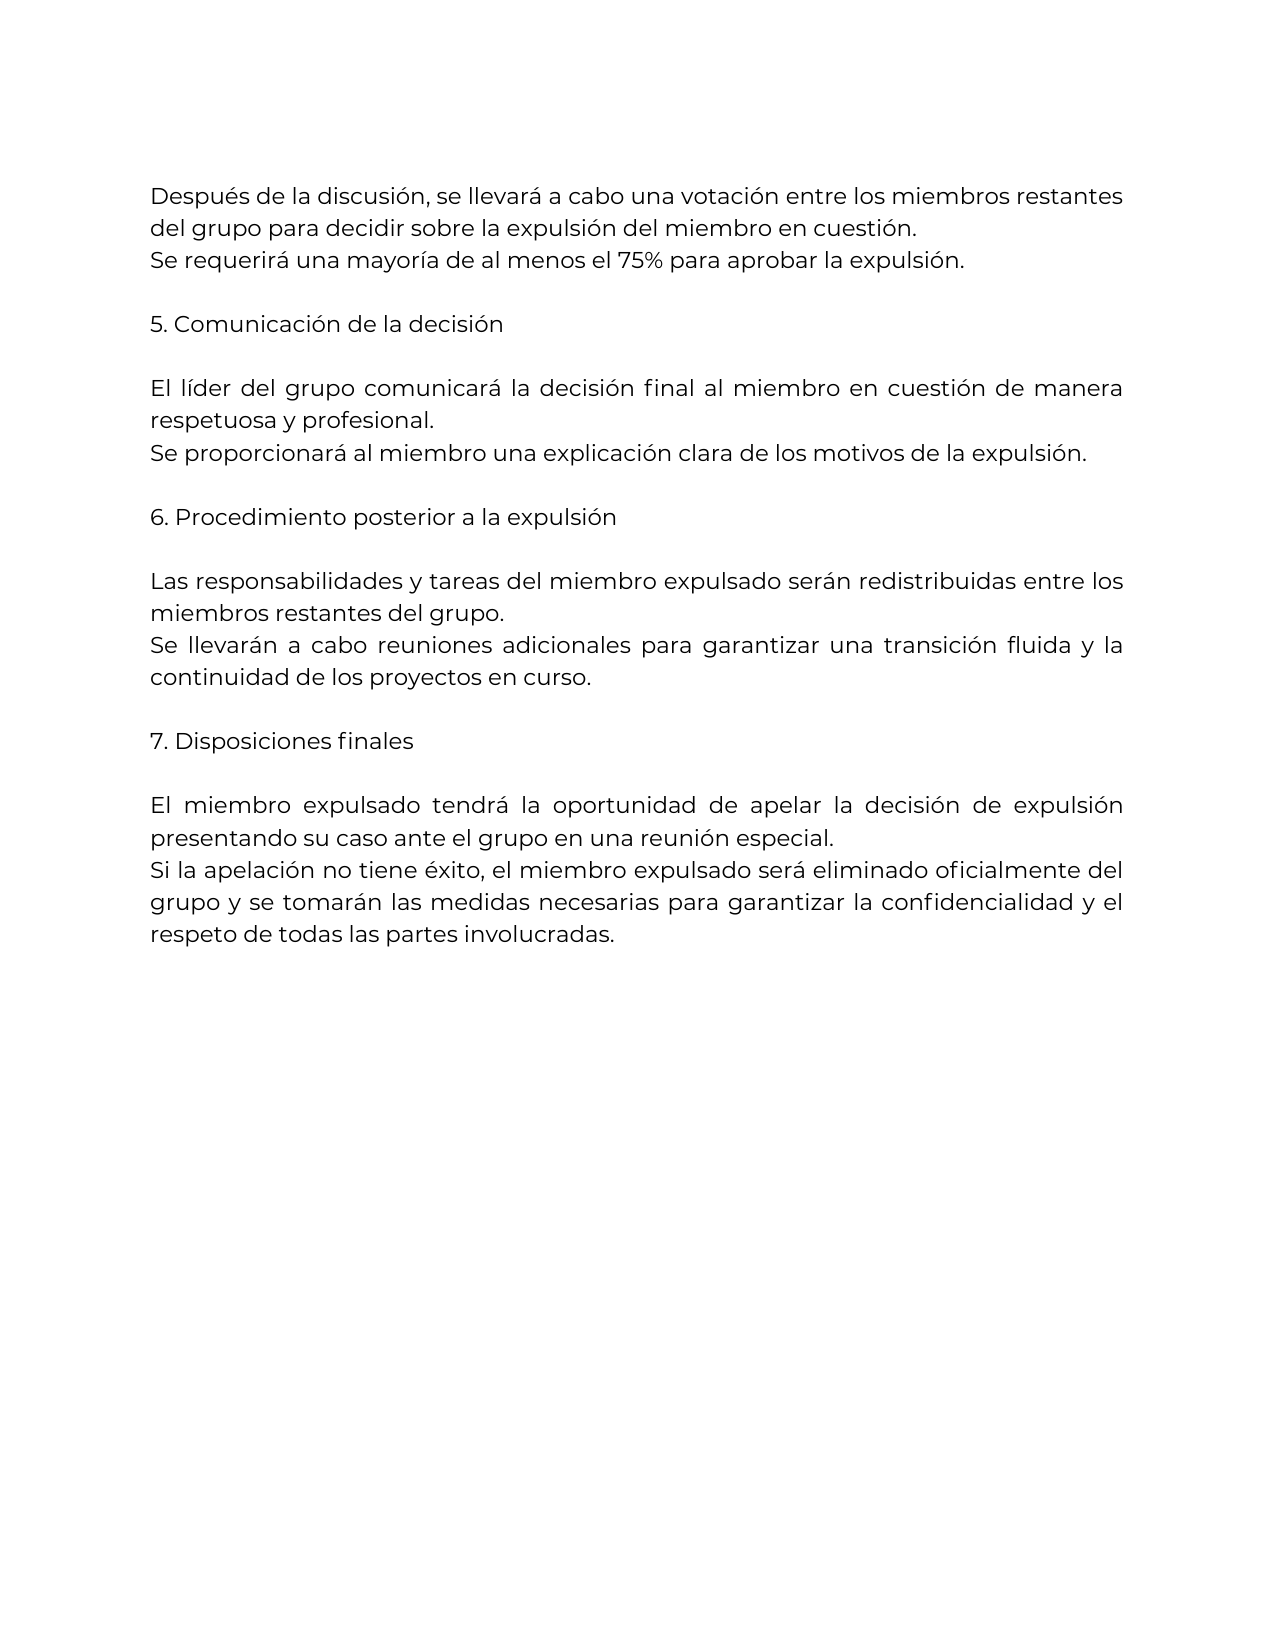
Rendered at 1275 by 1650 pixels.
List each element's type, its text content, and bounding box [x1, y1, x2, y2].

text Se llevarán a cabo reuniones adicionales para garantizar una transición fluida y la continuidad de los proyectos en curso. [150, 631, 1125, 691]
text 7. Disposiciones finales [150, 727, 1125, 755]
text Se requerirá una mayoría de al menos el 75% para aprobar la expulsión. [150, 246, 1125, 274]
text Después de la discusión, se llevará a cabo una votación entre los miembros restantes del grupo para decidir sobre la expulsión del miembro en cuestión. [150, 182, 1125, 242]
text 5. Comunicación de la decisión [150, 310, 1125, 338]
text Si la apelación no tiene éxito, el miembro expulsado será eliminado oficialmente del grupo y se tomarán las medidas necesarias para garantizar la confidencialidad y el respeto de todas las partes involucradas. [150, 856, 1125, 948]
text Se proporcionará al miembro una explicación clara de los motivos de la expulsión. [150, 439, 1125, 467]
text El miembro expulsado tendrá la oportunidad de apelar la decisión de expulsión presentando su caso ante el grupo en una reunión especial. [150, 792, 1125, 852]
text Las responsabilidades y tareas del miembro expulsado serán redistribuidas entre los miembros restantes del grupo. [150, 567, 1125, 627]
text 6. Procedimiento posterior a la expulsión [150, 503, 1125, 531]
text El líder del grupo comunicará la decisión final al miembro en cuestión de manera respetuosa y profesional. [150, 374, 1125, 434]
